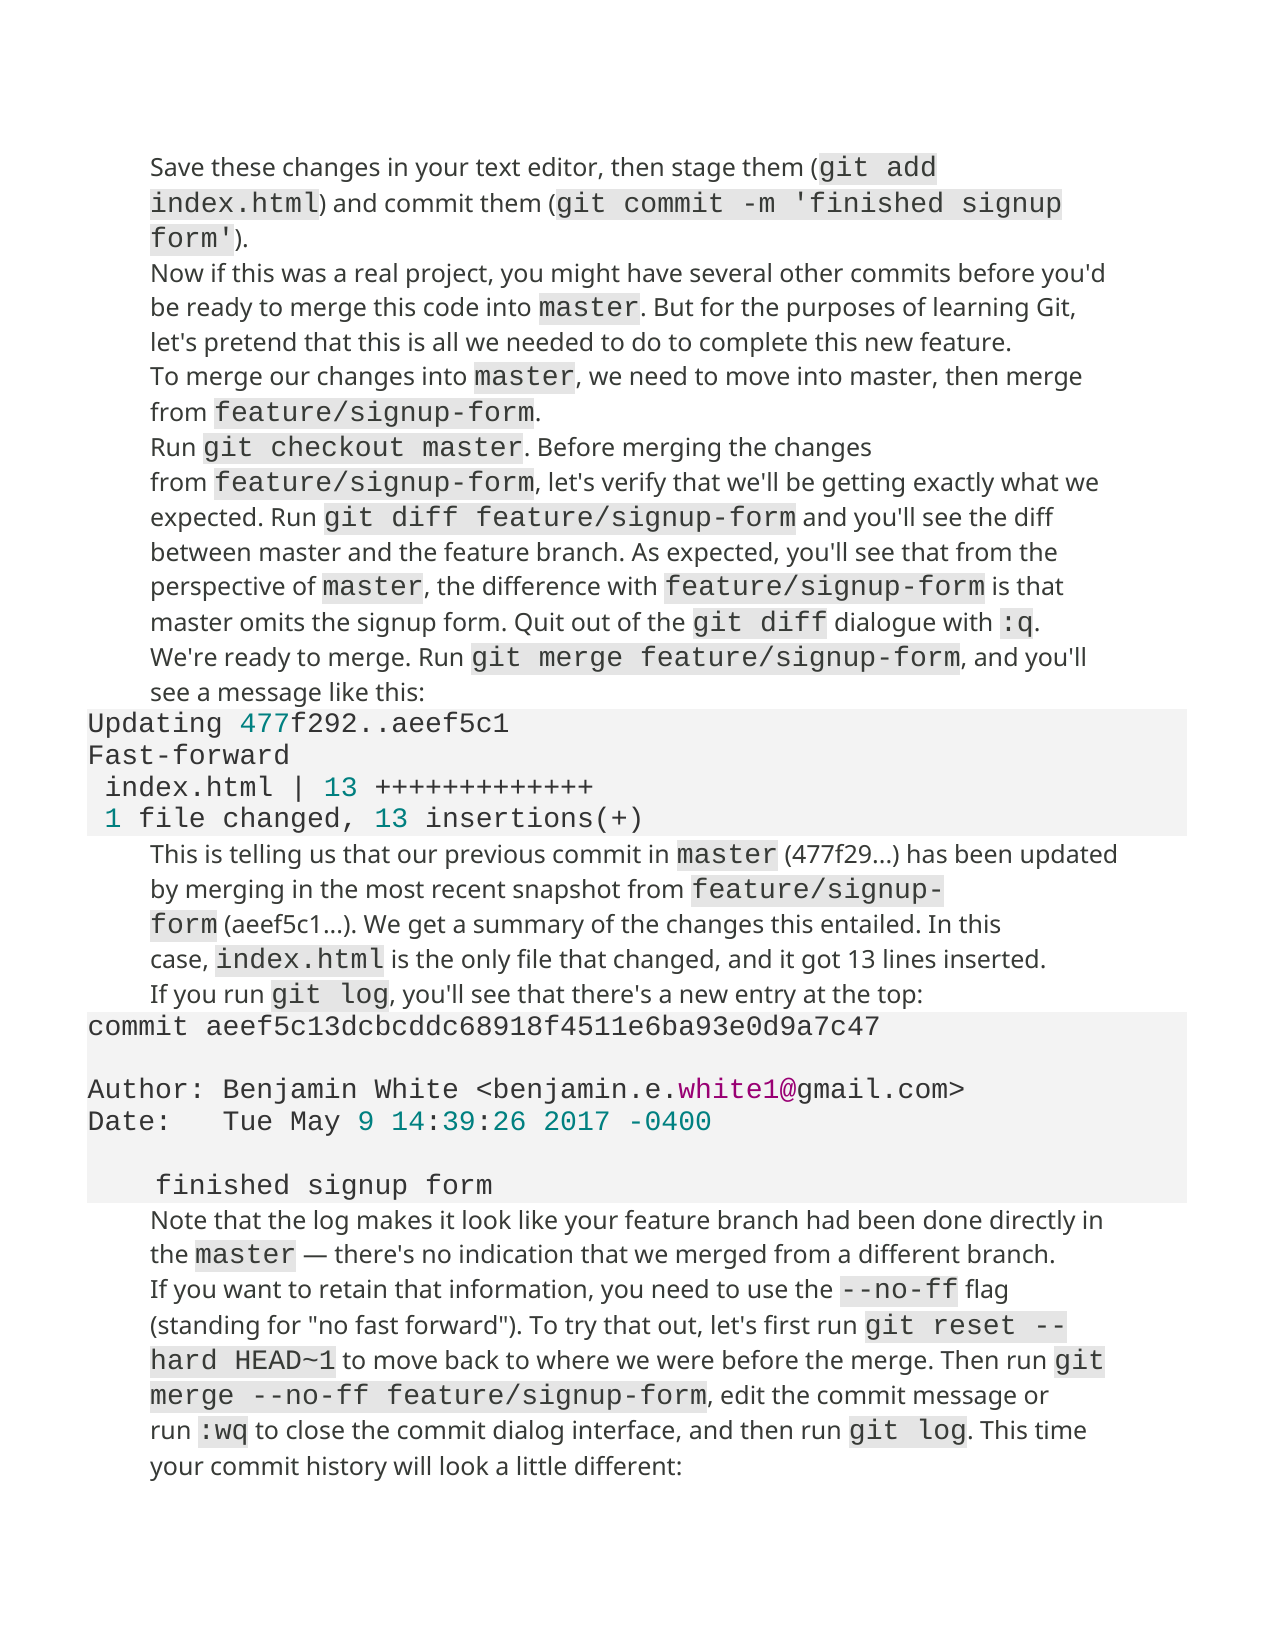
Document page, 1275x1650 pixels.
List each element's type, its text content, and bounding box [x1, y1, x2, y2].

text index.html | 13 +++++++++++++ [87, 772, 1187, 804]
text Date: Tue May 9 14:39:26 2017 -0400 [87, 1107, 1187, 1139]
text We're ready to merge. Run git merge feature/signup-form, and you'll see a message like this: [150, 639, 1125, 709]
text 1 file changed, 13 insertions(+) [87, 804, 1187, 836]
text Fast-forward [87, 741, 1187, 772]
text If you run git log, you'll see that there's a new entry at the top: [150, 977, 1125, 1012]
text Note that the log makes it look like your feature branch had been done directly in the master — there's no indication that we merged from a different branch. [150, 1203, 1125, 1272]
text Save these changes in your text editor, then stage them (git add index.html) and commit them (git commit -m 'finished signup form'). [150, 150, 1125, 256]
text To merge our changes into master, we need to move into master, then merge from feature/signup-form. [150, 359, 1125, 429]
text finished signup form [87, 1171, 1187, 1203]
text If you want to retain that information, you need to use the --no-ff flag (standing for "no fast forward"). To try that out, let's first run git reset --hard HEAD~1 to move back to where we were before the merge. Then run git merge --no-ff feature/signup-form, edit the commit message or run :wq to close the commit dialog interface, and then run git log. This time your commit history will look a little different: [150, 1272, 1125, 1482]
text Updating 477f292..aeef5c1 [87, 709, 1187, 741]
text Run git checkout master. Before merging the changes from feature/signup-form, let's verify that we'll be getting exactly what we expected. Run git diff feature/signup-form and you'll see the diff between master and the feature branch. As expected, you'll see that from the perspective of master, the difference with feature/signup-form is that master omits the signup form. Quit out of the git diff dialogue with :q. [150, 429, 1125, 639]
text Now if this was a real project, you might have several other commits before you'd be ready to merge this code into master. But for the purposes of learning Git, let's pretend that this is all we needed to do to complete this new feature. [150, 256, 1125, 359]
text This is telling us that our previous commit in master (477f29...) has been updated by merging in the most recent snapshot from feature/signup-form (aeef5c1...). We get a summary of the changes this entailed. In this case, index.html is the only file that changed, and it got 13 lines inserted. [150, 836, 1125, 977]
text Author: Benjamin White <benjamin.e.white1@gmail.com> [87, 1075, 1187, 1107]
text commit aeef5c13dcbcddc68918f4511e6ba93e0d9a7c47 [87, 1012, 1187, 1044]
